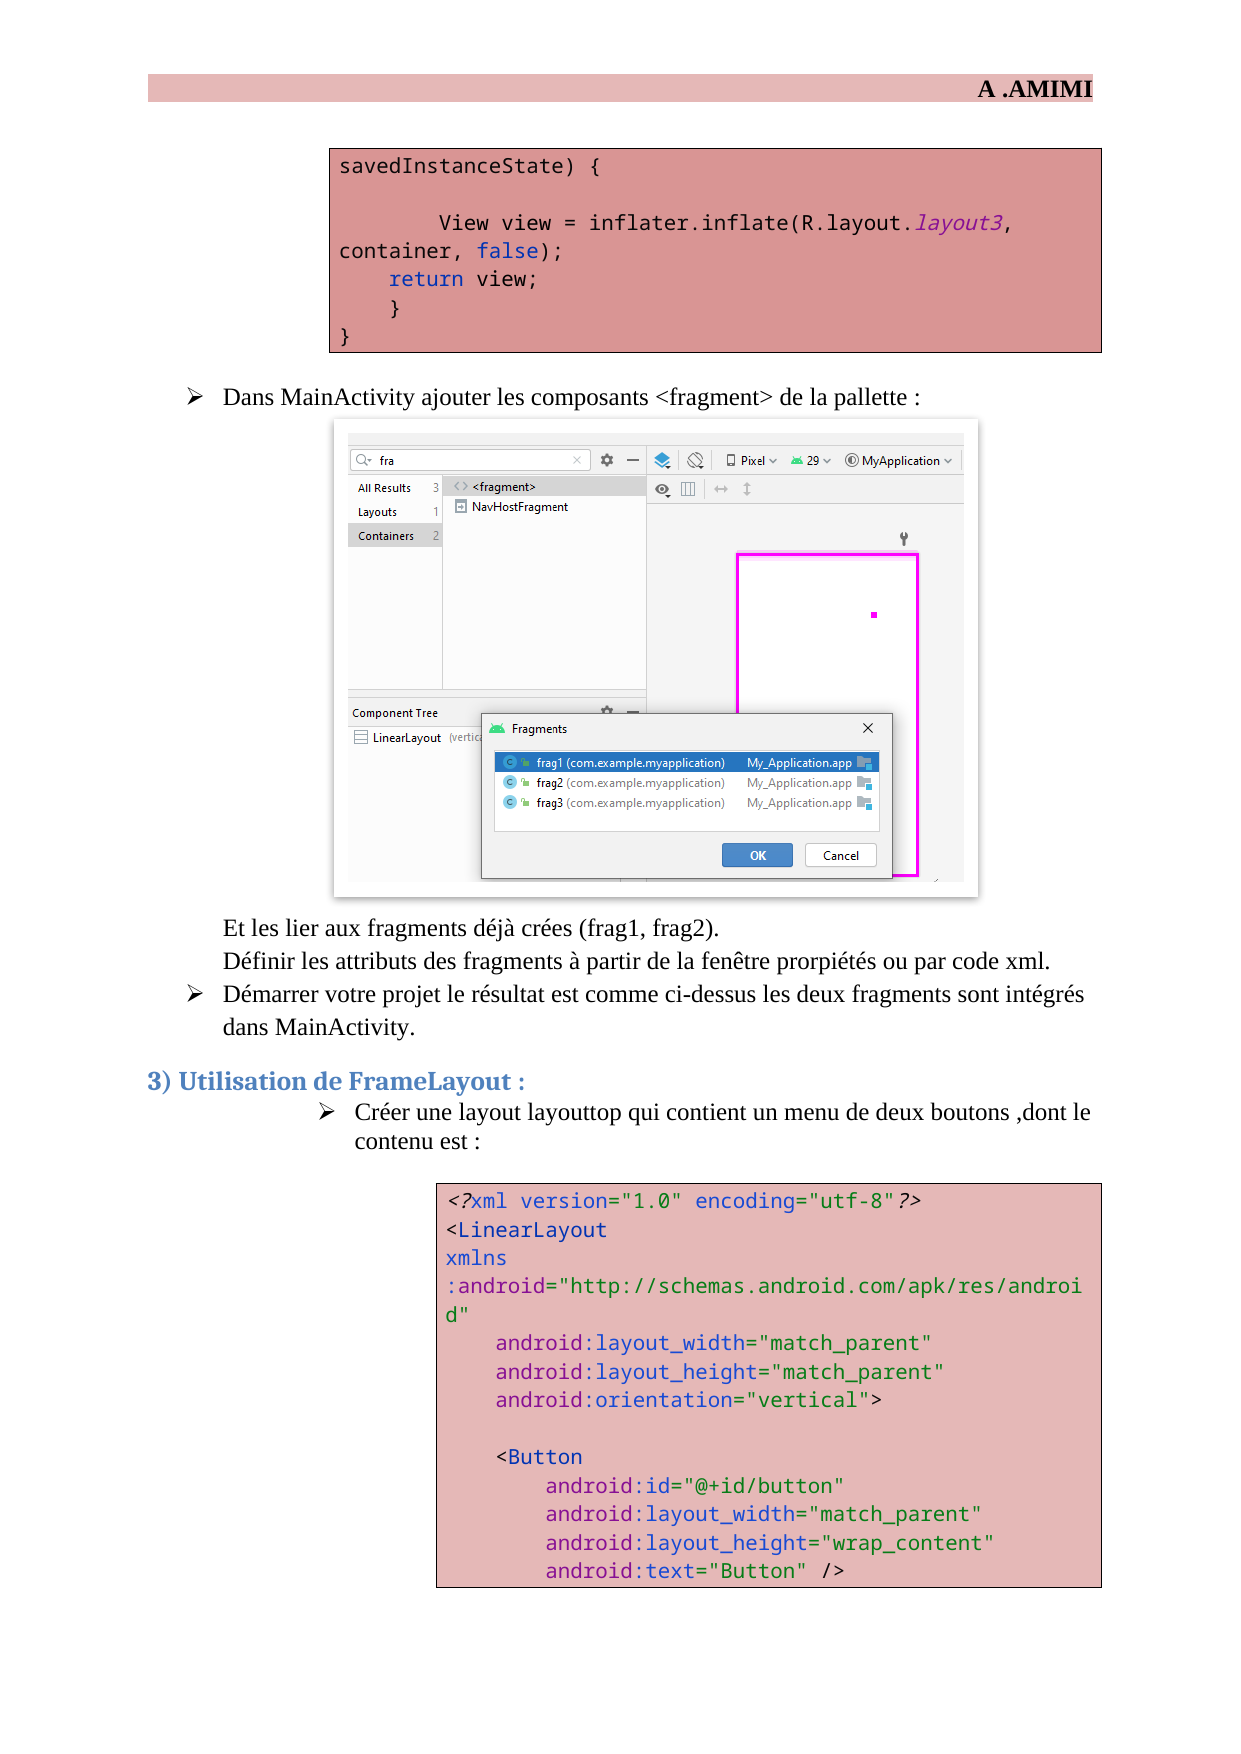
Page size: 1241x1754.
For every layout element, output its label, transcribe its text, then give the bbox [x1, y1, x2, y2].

list Dans MainActivity ajouter les composants <fragment> de la pallette : [185, 382, 1093, 410]
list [330, 149, 1101, 352]
list Créer une layout layouttop qui contient un menu de deux boutons ,dont le contenu est : [317, 1097, 1093, 1154]
list Démarrer votre projet le résultat est comme ci-dessus les deux fragments sont intégrés dans MainActivity. [185, 979, 1093, 1041]
list Définir les attributs des fragments à partir de la fenêtre prorpiétés ou par code xml. [223, 946, 1093, 975]
list Et les lier aux fragments déjà crées (frag1, frag2). [223, 913, 1093, 942]
subtitle 3) Utilisation de FrameLayout : [148, 1066, 1093, 1097]
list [437, 1184, 1101, 1587]
picture [348, 433, 964, 882]
